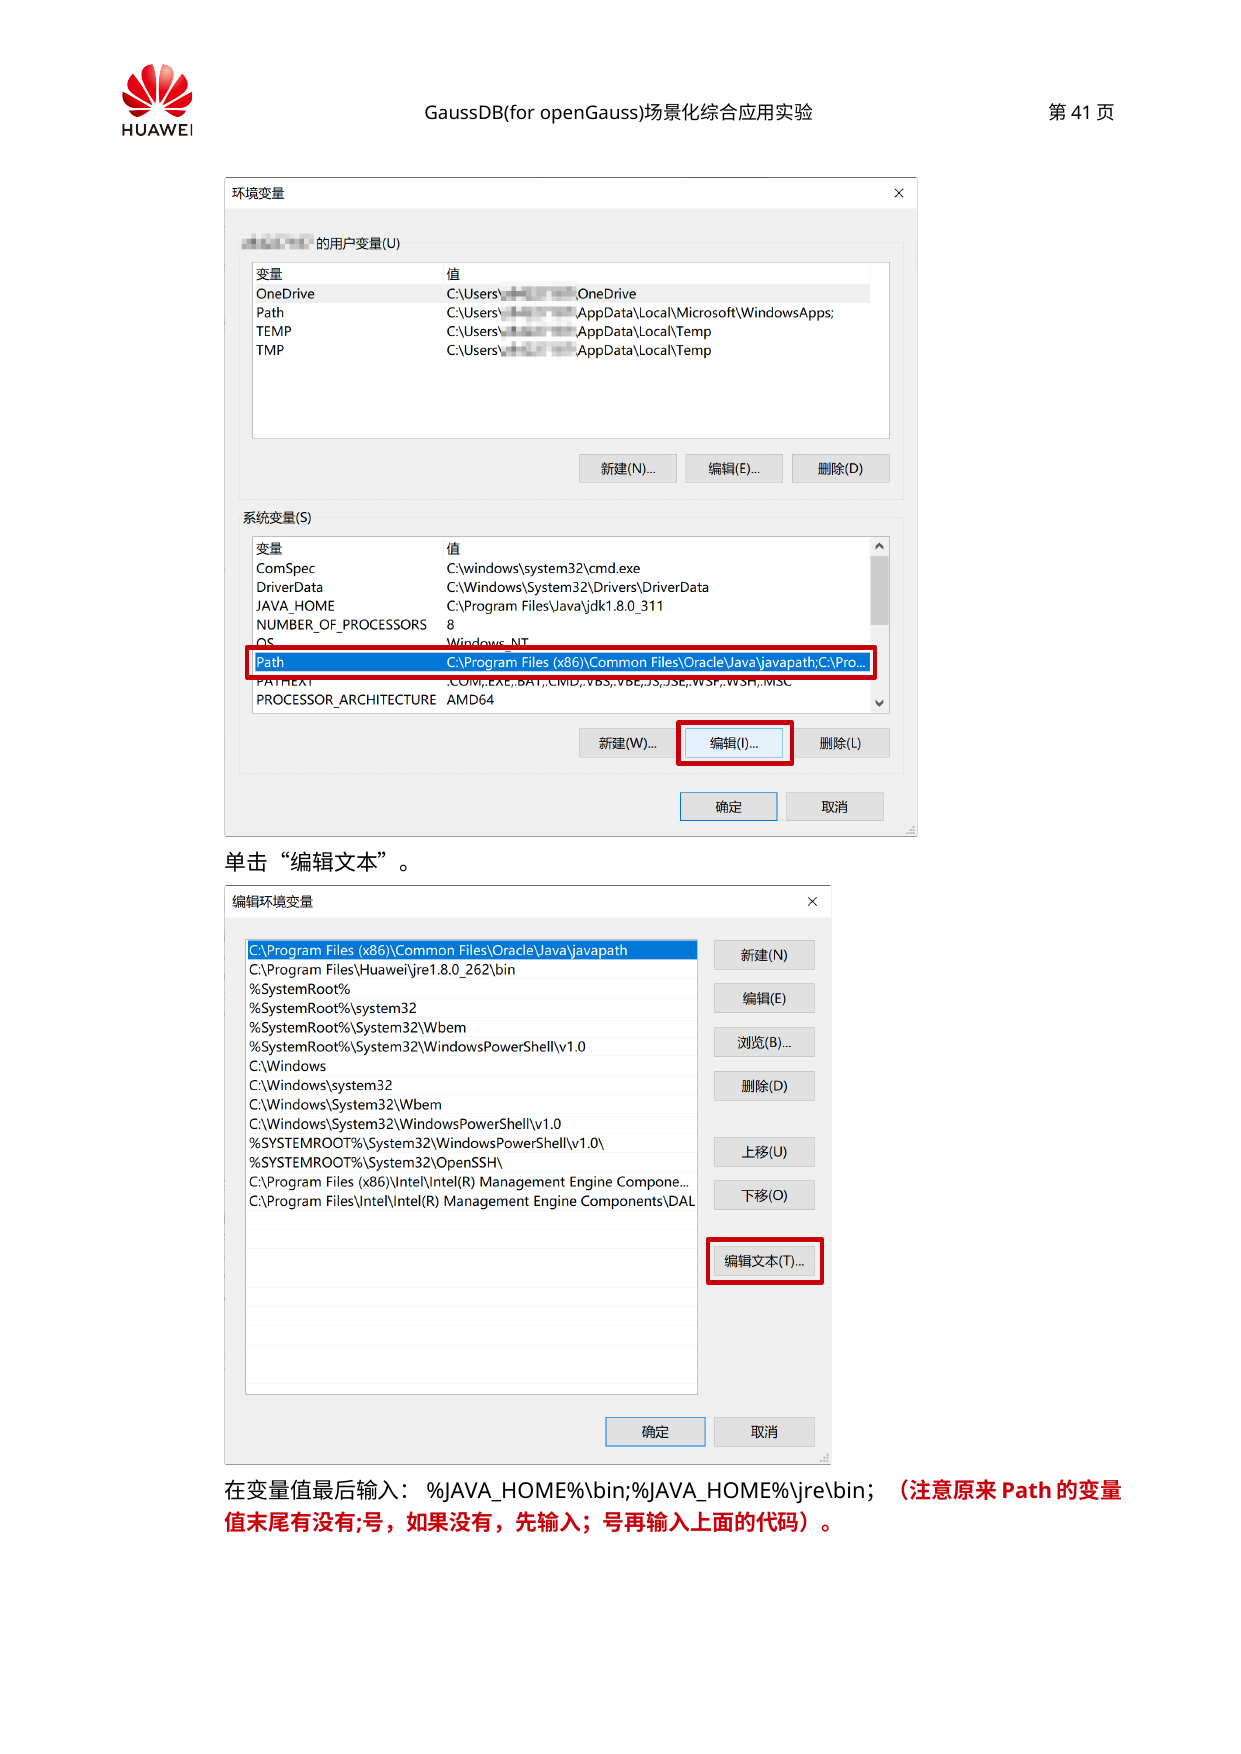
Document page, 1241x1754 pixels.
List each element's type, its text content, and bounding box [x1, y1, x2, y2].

text 单击“编辑文本”。 [224, 845, 1122, 877]
text 在变量值最后输入： %JAVA_HOME%\bin;%JAVA_HOME%\jre\bin；（注意原来Path的变量值末尾有没有;号，如果没有，先输入；号再输入上面的代码）。 [224, 1473, 1122, 1537]
picture [122, 64, 193, 136]
picture [224, 885, 832, 1465]
picture [224, 177, 918, 837]
